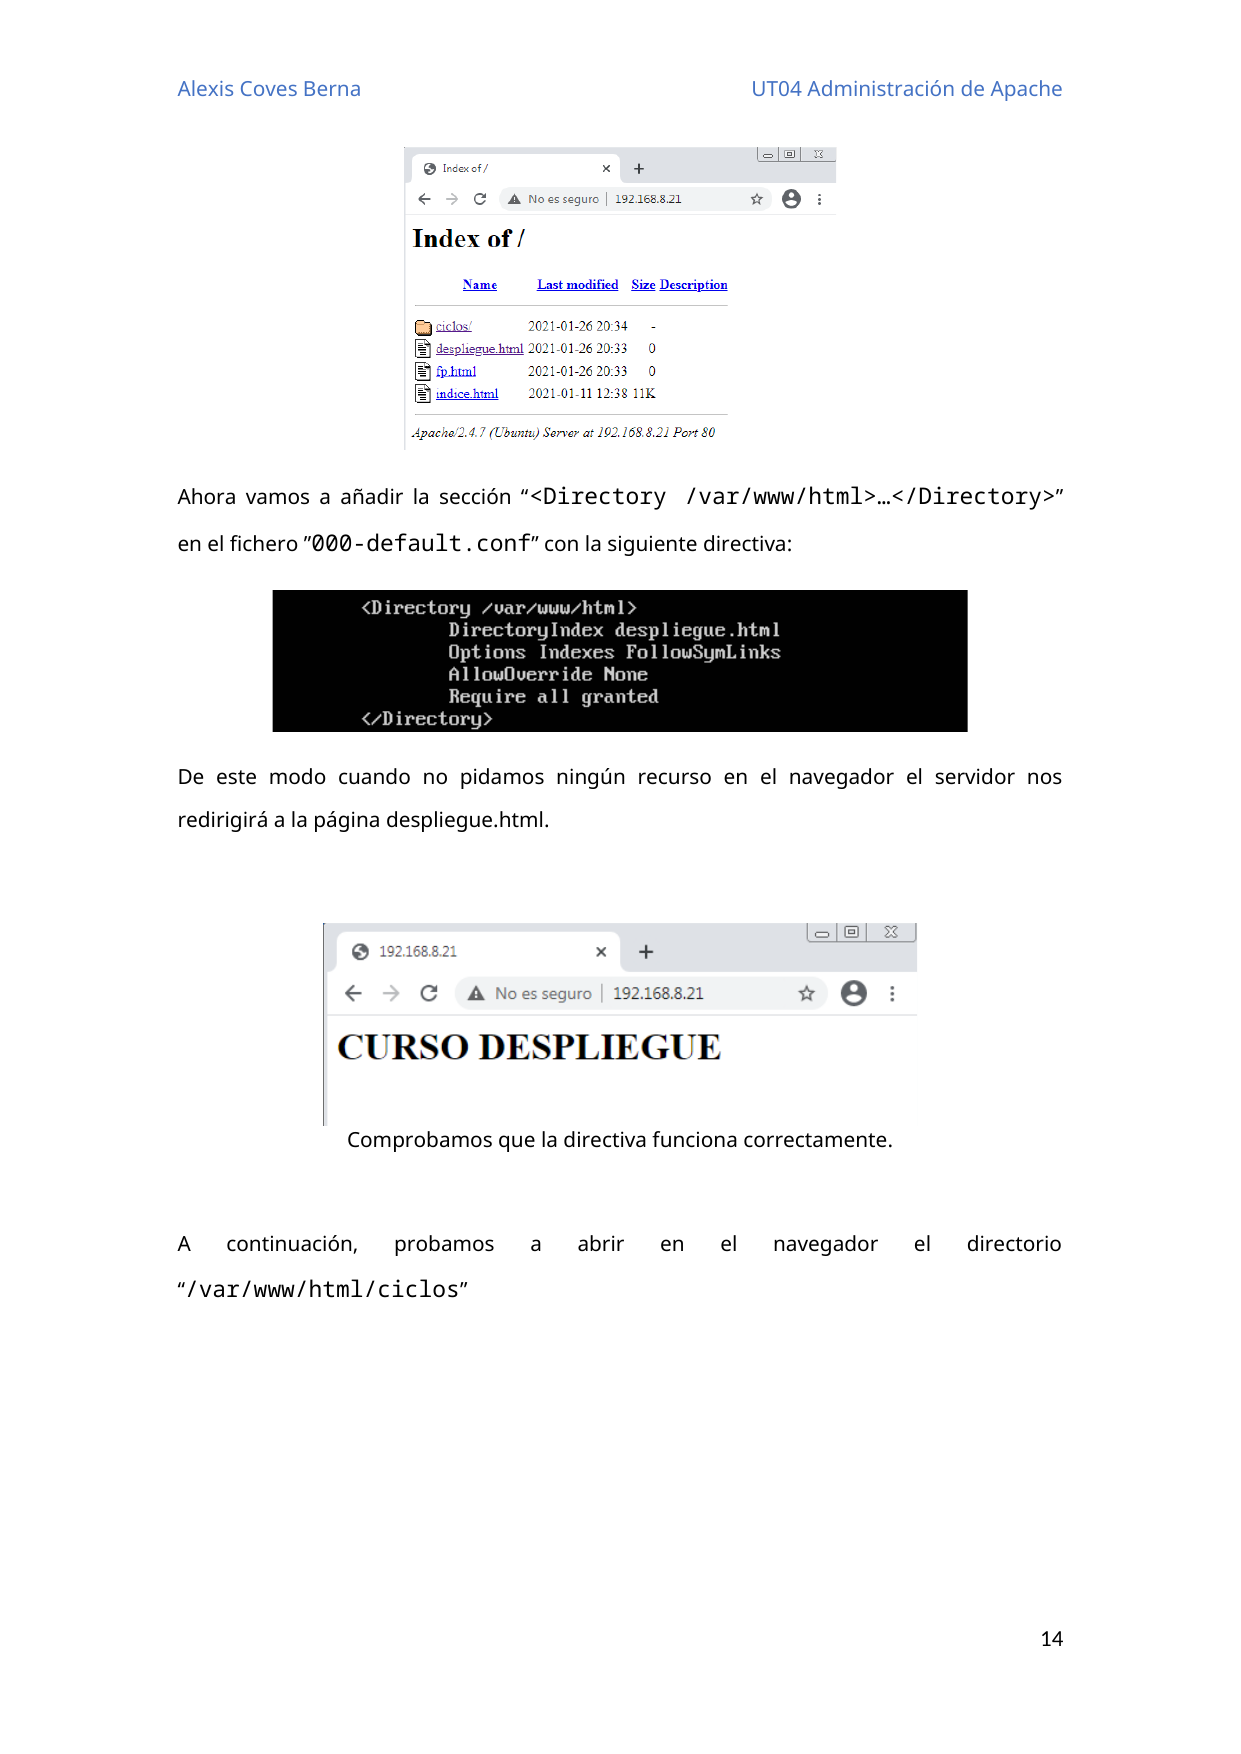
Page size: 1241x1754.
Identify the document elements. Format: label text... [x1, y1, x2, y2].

text De este modo cuando no pidamos ningún recurso en el navegador el servidor nos redirigirá a la página despliegue.html. [177, 762, 1063, 833]
picture [272, 590, 968, 732]
text Ahora vamos a añadir la sección “<Directory /var/www/html>…</Directory>” en el fichero ”000-default.conf” con la siguiente directiva: [177, 480, 1063, 558]
text A continuación, probamos a abrir en el navegador el directorio “/var/www/html/ciclos” [177, 1229, 1063, 1305]
picture [323, 923, 918, 1126]
picture [404, 147, 837, 450]
